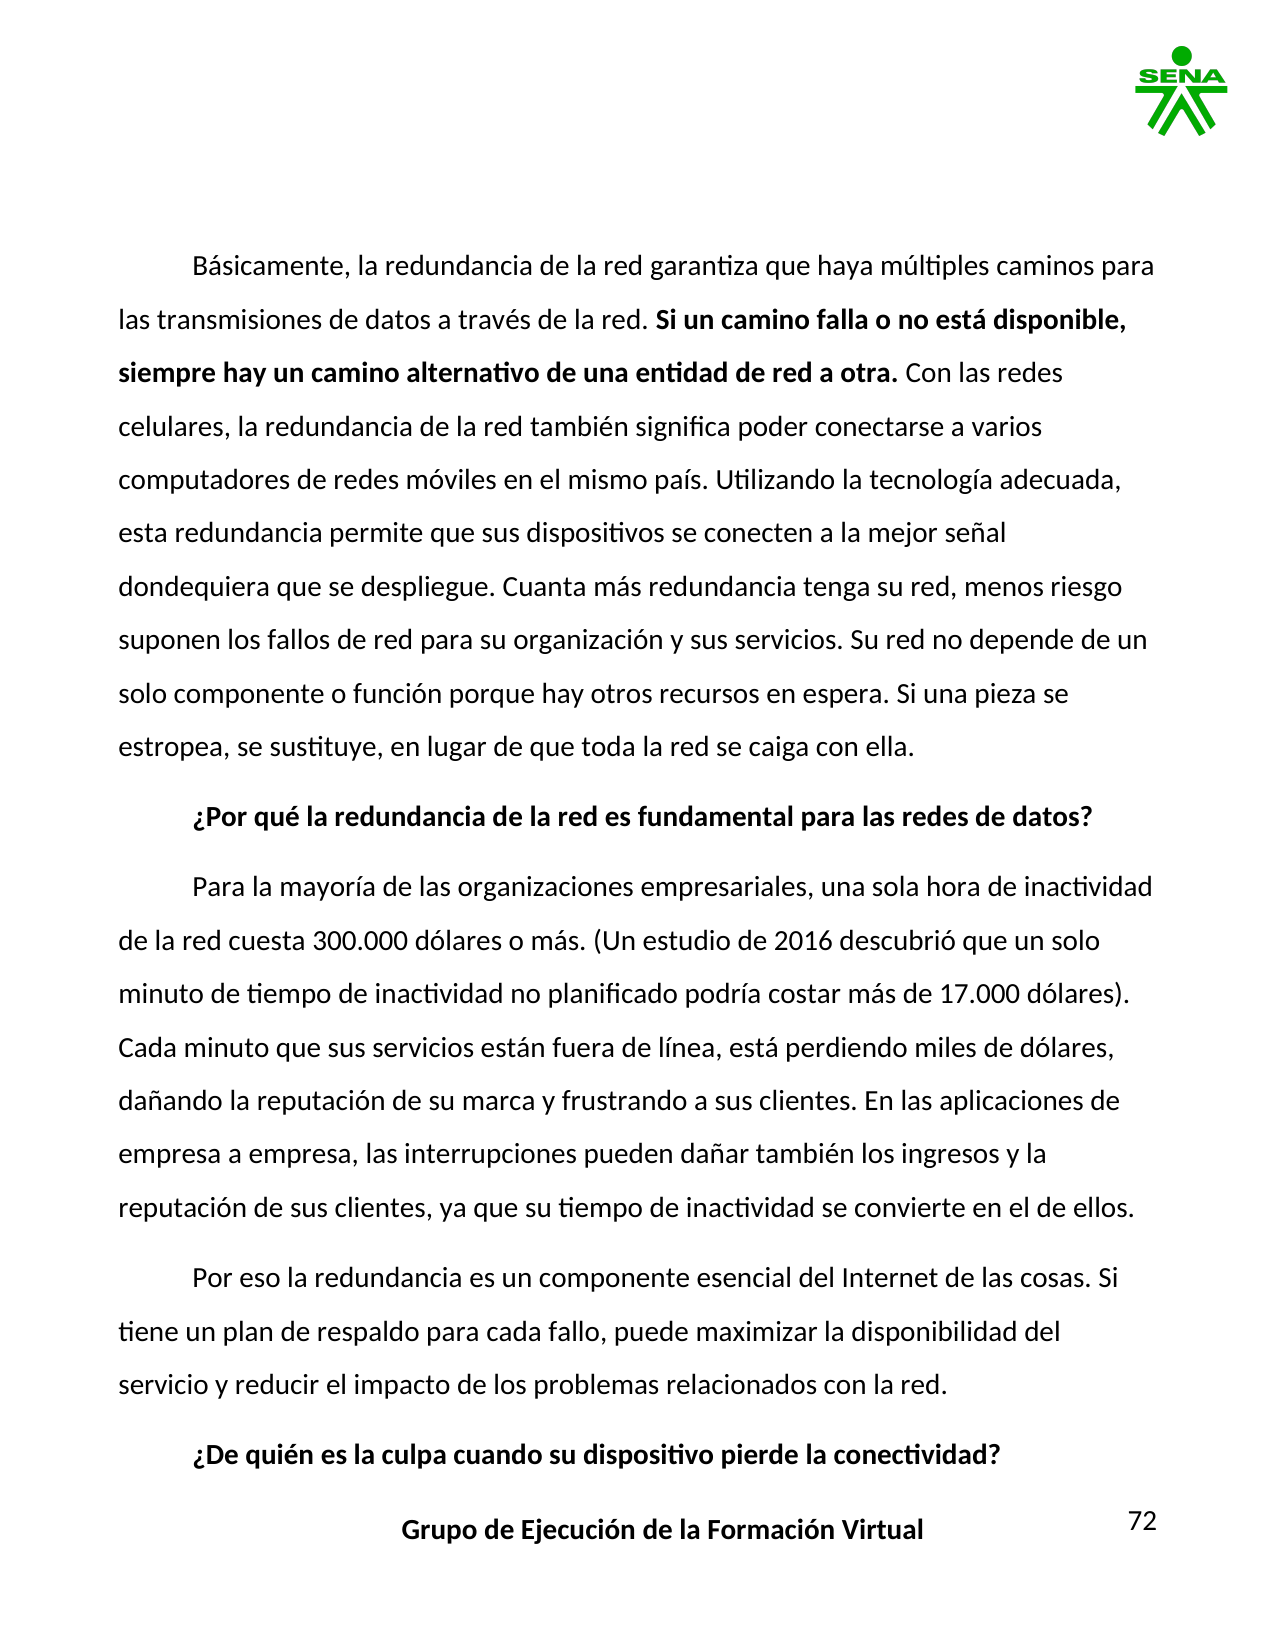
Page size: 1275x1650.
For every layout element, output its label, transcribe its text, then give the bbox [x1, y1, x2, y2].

text ¿Por qué la redundancia de la red es fundamental para las redes de datos? [118, 798, 1157, 834]
text ¿De quién es la culpa cuando su dispositivo pierde la conectividad? [118, 1436, 1157, 1472]
text Para la mayoría de las organizaciones empresariales, una sola hora de inactividad de la red cuesta 300.000 dólares o más. (Un estudio de 2016 descubrió que un solo minuto de tiempo de inactividad no planificado podría costar más de 17.000 dólares). Cada minuto que sus servicios están fuera de línea, está perdiendo miles de dólares, dañando la reputación de su marca y frustrando a sus clientes. En las aplicaciones de empresa a empresa, las interrupciones pueden dañar también los ingresos y la reputación de sus clientes, ya que su tiempo de inactividad se convierte en el de ellos. [118, 868, 1157, 1225]
text Por eso la redundancia es un componente esencial del Internet de las cosas. Si tiene un plan de respaldo para cada fallo, puede maximizar la disponibilidad del servicio y reducir el impacto de los problemas relacionados con la red. [118, 1259, 1157, 1402]
text Básicamente, la redundancia de la red garantiza que haya múltiples caminos para las transmisiones de datos a través de la red. Si un camino falla o no está disponible, siempre hay un camino alternativo de una entidad de red a otra. Con las redes celulares, la redundancia de la red también significa poder conectarse a varios computadores de redes móviles en el mismo país. Utilizando la tecnología adecuada, esta redundancia permite que sus dispositivos se conecten a la mejor señal dondequiera que se despliegue. Cuanta más redundancia tenga su red, menos riesgo suponen los fallos de red para su organización y sus servicios. Su red no depende de un solo componente o función porque hay otros recursos en espera. Si una pieza se estropea, se sustituye, en lugar de que toda la red se caiga con ella. [118, 247, 1157, 764]
picture [1135, 46, 1228, 136]
